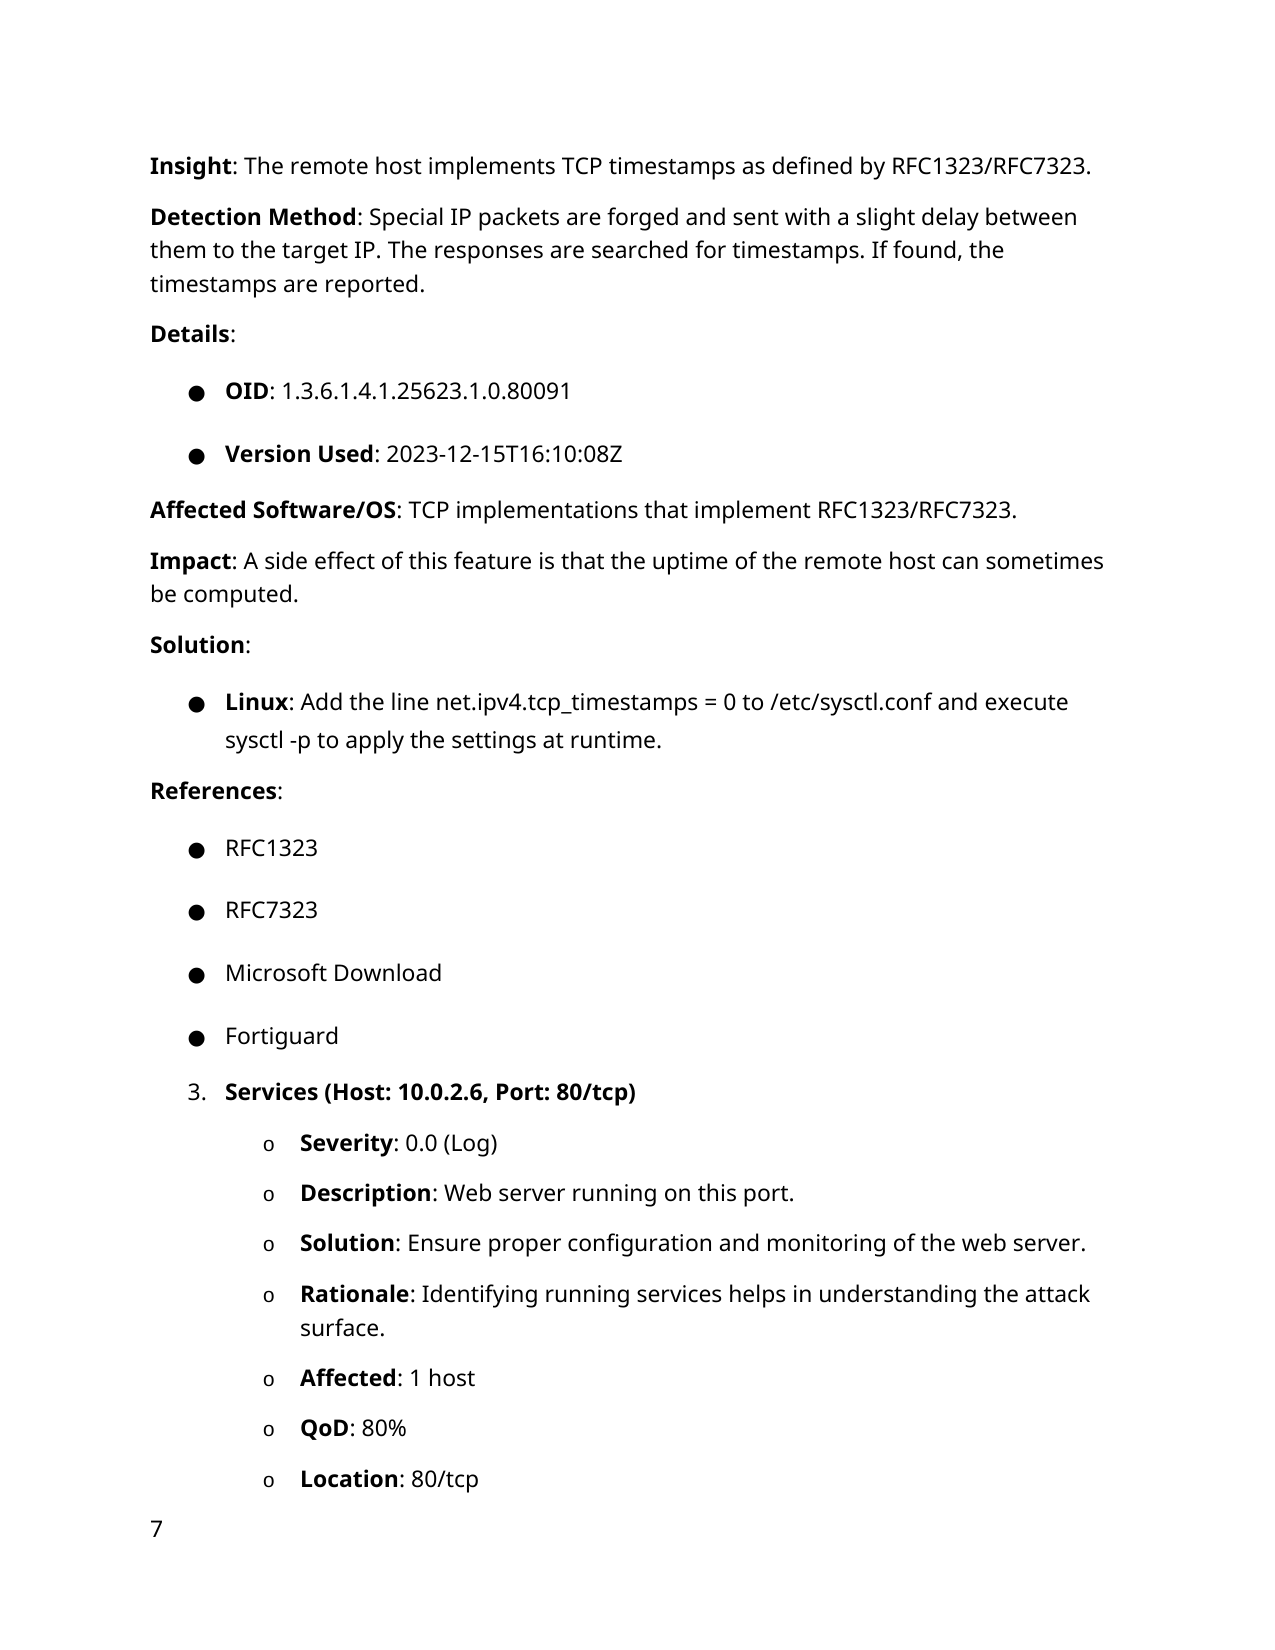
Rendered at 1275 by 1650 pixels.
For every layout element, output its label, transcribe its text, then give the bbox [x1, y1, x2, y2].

text References: [150, 775, 1125, 806]
list Microsoft Download [187, 951, 1125, 993]
list QoD: 80% [262, 1412, 1125, 1443]
list Version Used: 2023-12-15T16:10:08Z [187, 431, 1125, 474]
text Detection Method: Special IP packets are forged and sent with a slight delay between them to the target IP. The responses are searched for timestamps. If found, the timestamps are reported. [150, 200, 1125, 299]
list RFC7323 [187, 888, 1125, 931]
text Details: [150, 318, 1125, 349]
list Fortiguard [187, 1013, 1125, 1056]
list Solution: Ensure proper configuration and monitoring of the web server. [262, 1227, 1125, 1258]
text Solution: [150, 629, 1125, 660]
list Affected: 1 host [262, 1362, 1125, 1393]
text Impact: A side effect of this feature is that the uptime of the remote host can sometimes be computed. [150, 544, 1125, 609]
list Location: 80/tcp [262, 1463, 1125, 1494]
list Description: Web server running on this port. [262, 1177, 1125, 1208]
text Insight: The remote host implements TCP timestamps as defined by RFC1323/RFC7323. [150, 150, 1125, 181]
list Severity: 0.0 (Log) [262, 1126, 1125, 1158]
list OID: 1.3.6.1.4.1.25623.1.0.80091 [187, 369, 1125, 411]
list RFC1323 [187, 825, 1125, 868]
list Rationale: Identifying running services helps in understanding the attack surface. [262, 1278, 1125, 1343]
list Linux: Add the line net.ipv4.tcp_timestamps = 0 to /etc/sysctl.conf and execute sysctl -p to apply the settings at runtime. [187, 679, 1125, 756]
list Services (Host: 10.0.2.6, Port: 80/tcp) [187, 1076, 1125, 1107]
text Affected Software/OS: TCP implementations that implement RFC1323/RFC7323. [150, 494, 1125, 525]
